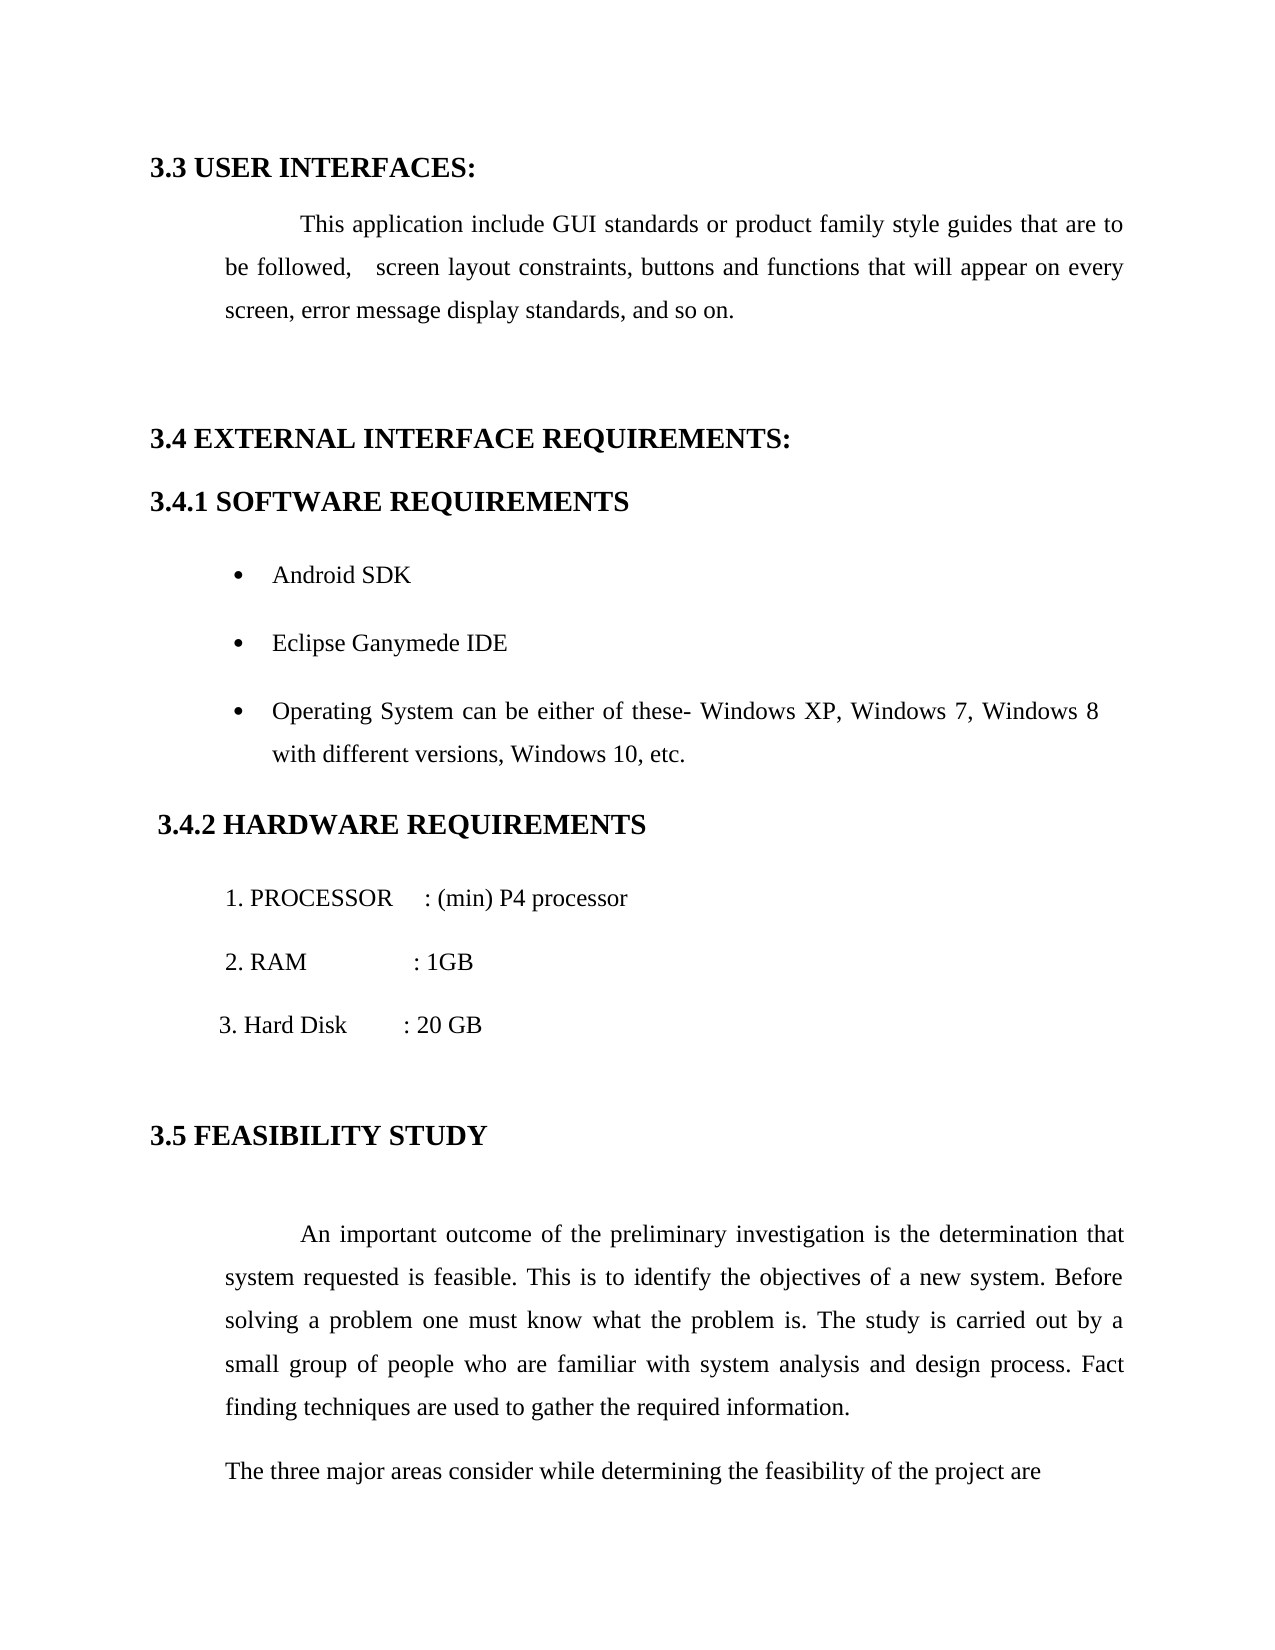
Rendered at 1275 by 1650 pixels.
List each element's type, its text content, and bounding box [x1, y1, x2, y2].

subtitle 3.5 FEASIBILITY STUDY [150, 1118, 1125, 1151]
text An important outcome of the preliminary investigation is the determination that system requested is feasible. This is to identify the objectives of a new system. Before solving a problem one must know what the problem is. The study is carried out by a small group of people who are familiar with system analysis and design process. Fact finding techniques are used to gather the required information. [225, 1219, 1125, 1421]
text 3. Hard Disk : 20 GB [150, 1011, 1125, 1039]
list Operating System can be either of these- Windows XP, Windows 7, Windows 8 with different versions, Windows 10, etc. [234, 696, 1100, 768]
subtitle 3.4 EXTERNAL INTERFACE REQUIREMENTS: [150, 421, 1125, 454]
text The three major areas consider while determining the feasibility of the project are [150, 1456, 1125, 1484]
text 2. RAM : 1GB [150, 947, 1125, 975]
text 3.4.1 SOFTWARE REQUIREMENTS [150, 484, 1100, 518]
list Android SDK [234, 560, 1100, 588]
text 1. PROCESSOR : (min) P4 processor [150, 883, 1125, 911]
subtitle 3.3 USER INTERFACES: [150, 150, 1125, 183]
list Eclipse Ganymede IDE [234, 628, 1100, 657]
subtitle This application include GUI standards or product family style guides that are to be followed, screen layout constraints, buttons and functions that will appear on every screen, error message display standards, and so on. [225, 209, 1125, 324]
text 3.4.2 HARDWARE REQUIREMENTS [150, 807, 1100, 841]
